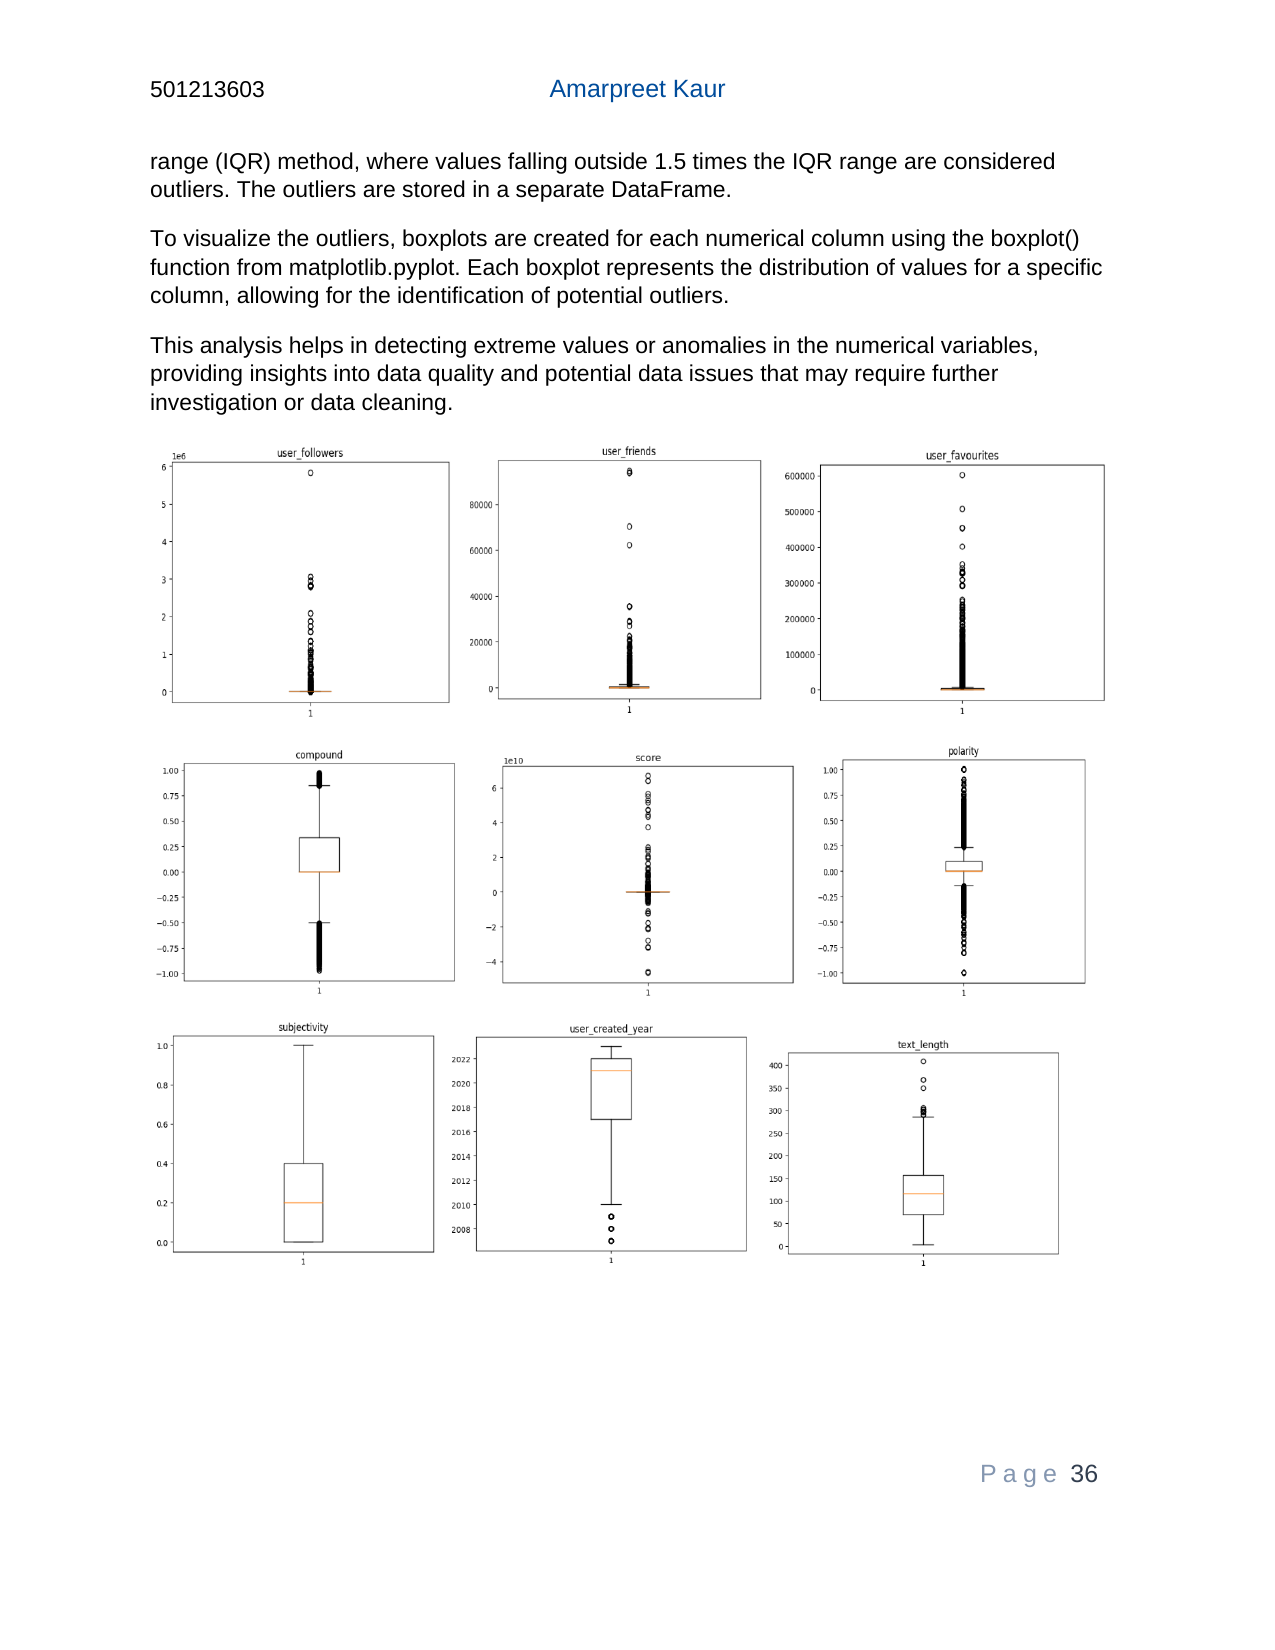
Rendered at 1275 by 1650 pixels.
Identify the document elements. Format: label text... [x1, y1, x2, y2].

text This analysis helps in detecting extreme values or anomalies in the numerical variables, providing insights into data quality and potential data issues that may require further investigation or data cleaning. [150, 332, 1125, 415]
picture [150, 437, 1121, 717]
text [150, 148, 1125, 202]
picture [150, 739, 1094, 998]
picture [150, 1020, 1092, 1272]
text To visualize the outliers, boxplots are created for each numerical column using the boxplot() function from matplotlib.pyplot. Each boxplot represents the distribution of values for a specific column, allowing for the identification of potential outliers. [150, 225, 1125, 309]
